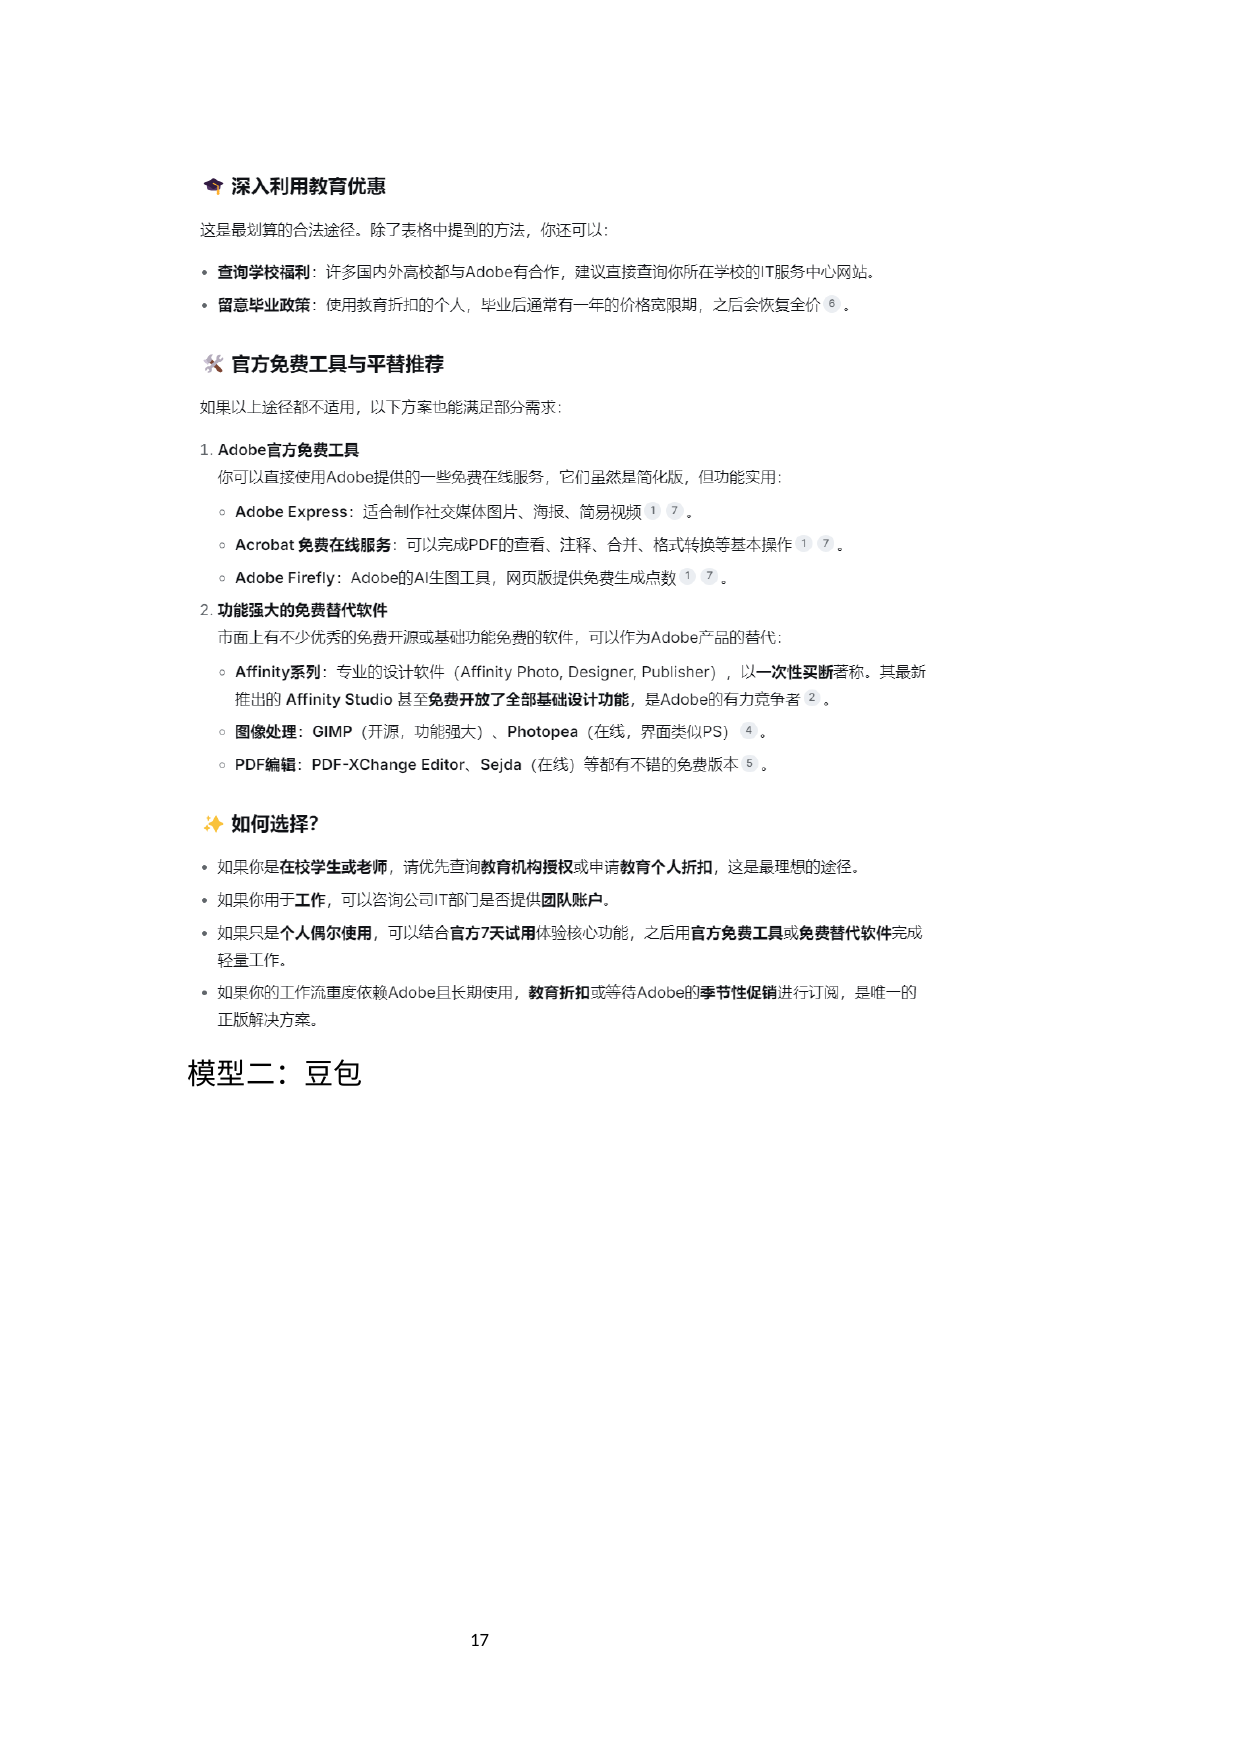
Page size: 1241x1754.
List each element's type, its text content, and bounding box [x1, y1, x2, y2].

picture [187, 165, 1053, 1036]
text 模型二：豆包 [187, 1039, 1053, 1104]
